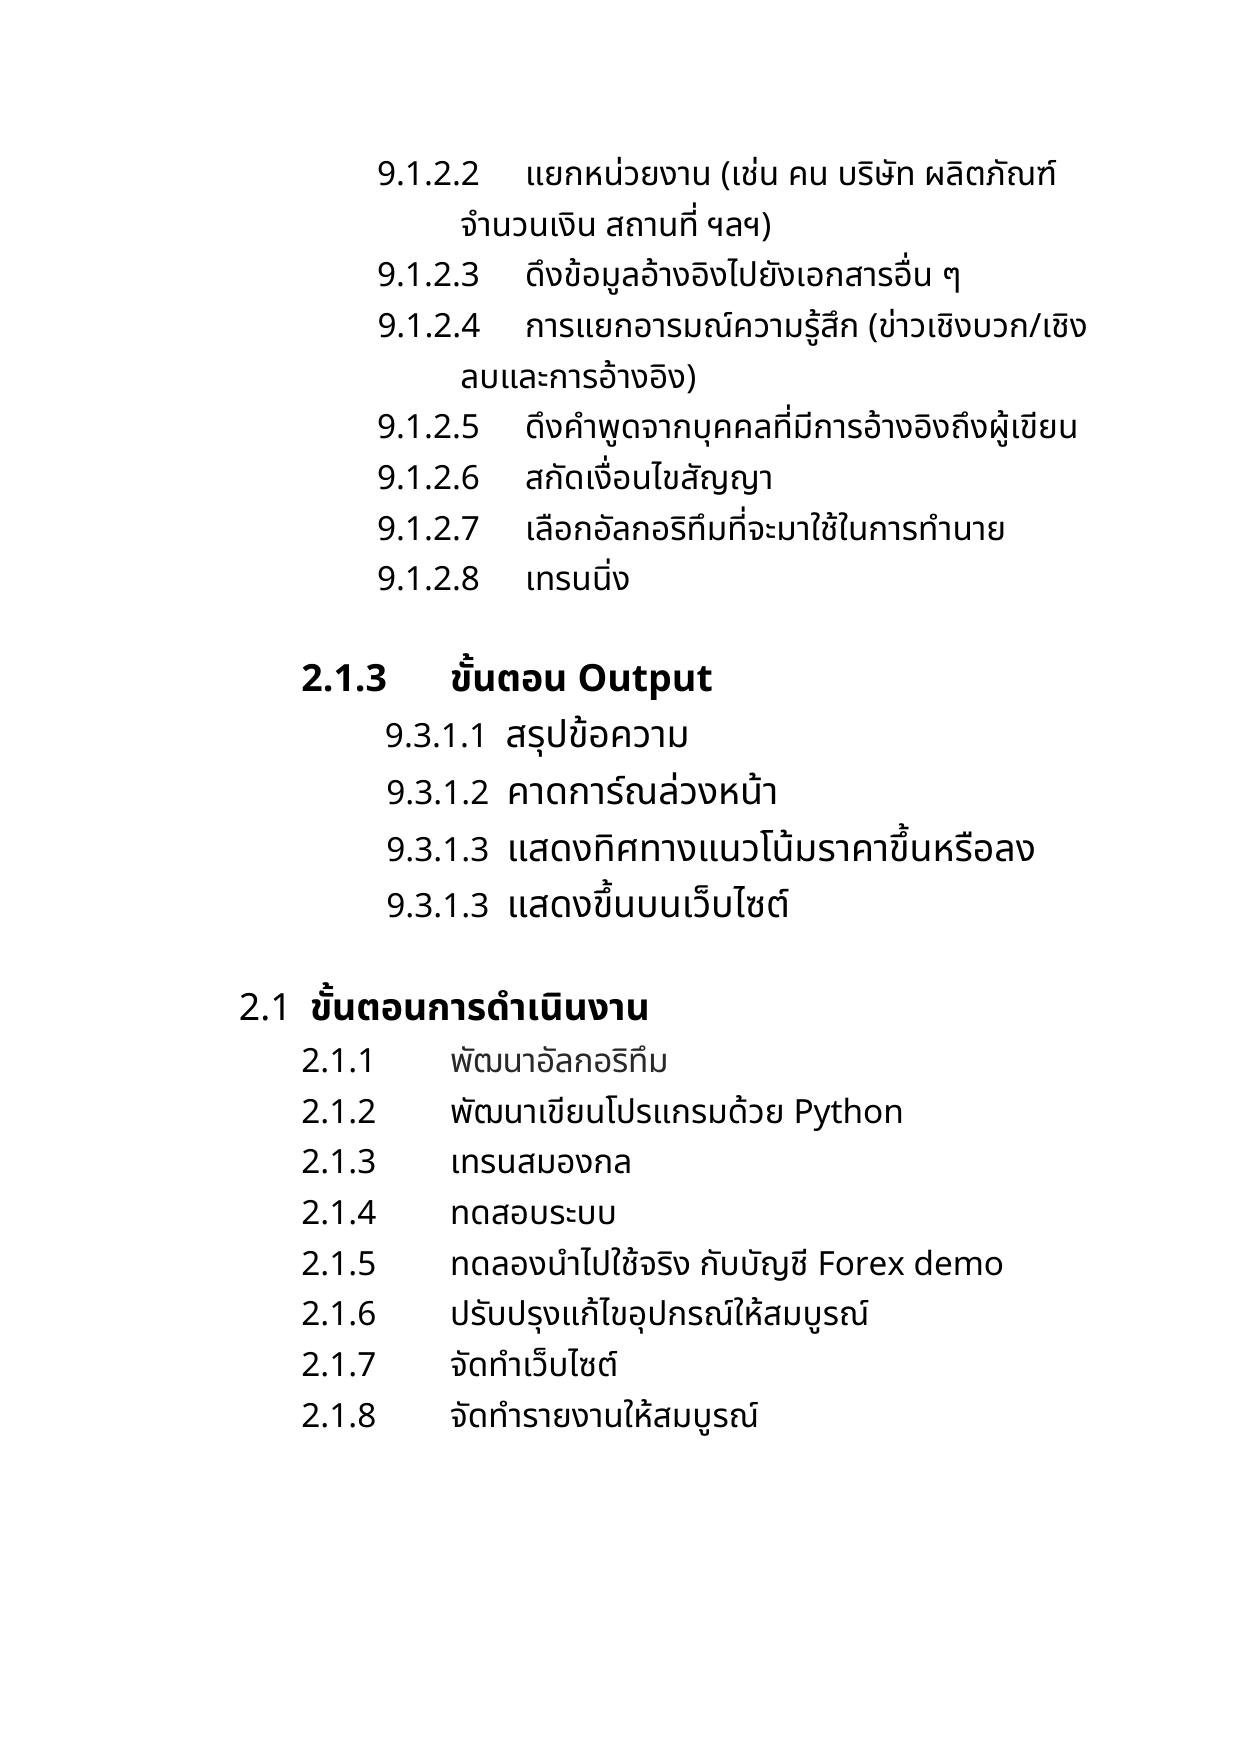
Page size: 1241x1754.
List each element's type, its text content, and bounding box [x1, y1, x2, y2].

list สกัดเงื่อนไขสัญญา [377, 454, 1090, 504]
list จัดทำเว็บไซต์ [301, 1341, 1090, 1391]
list ทดลองนำไปใช้จริง กับบัญชี Forex demo [301, 1239, 1090, 1290]
list เทรนนิ่ง [377, 555, 1090, 606]
list 9.3.1.3 แสดงทิศทางแนวโน้มราคาขึ้นหรือลง [386, 821, 1090, 878]
list พัฒนาเขียนโปรแกรมด้วย Python [301, 1088, 1090, 1138]
list พัฒนาอัลกอริทึม [301, 1037, 1090, 1088]
list เทรนสมองกล [301, 1138, 1090, 1189]
list ปรับปรุงแก้ไขอุปกรณ์ให้สมบูรณ์ [301, 1290, 1090, 1341]
list ขั้นตอนการดำเนินงาน [239, 980, 1090, 1037]
list 9.3.1.3 แสดงขึ้นบนเว็บไซต์ [386, 878, 1090, 935]
list ดึงข้อมูลอ้างอิงไปยังเอกสารอื่น ๆ [377, 251, 1090, 302]
list เลือกอัลกอริทึมที่จะมาใช้ในการทำนาย [377, 504, 1090, 555]
list จัดทำรายงานให้สมบูรณ์ [301, 1391, 1090, 1442]
list 9.3.1.2 คาดการ์ณล่วงหน้า [386, 765, 1090, 821]
list ดึงคำพูดจากบุคคลที่มีการอ้างอิงถึงผู้เขียน [377, 403, 1090, 454]
list การแยกอารมณ์ความรู้สึก (ข่าวเชิงบวก/เชิงลบและการอ้างอิง) [377, 302, 1090, 403]
list แยกหน่วยงาน (เช่น คน บริษัท ผลิตภัณฑ์ จำนวนเงิน สถานที่ ฯลฯ) [377, 150, 1090, 251]
list ขั้นตอน Output [301, 651, 1090, 708]
list 9.3.1.1 สรุปข้อความ [376, 708, 1090, 765]
list ทดสอบระบบ [301, 1189, 1090, 1239]
